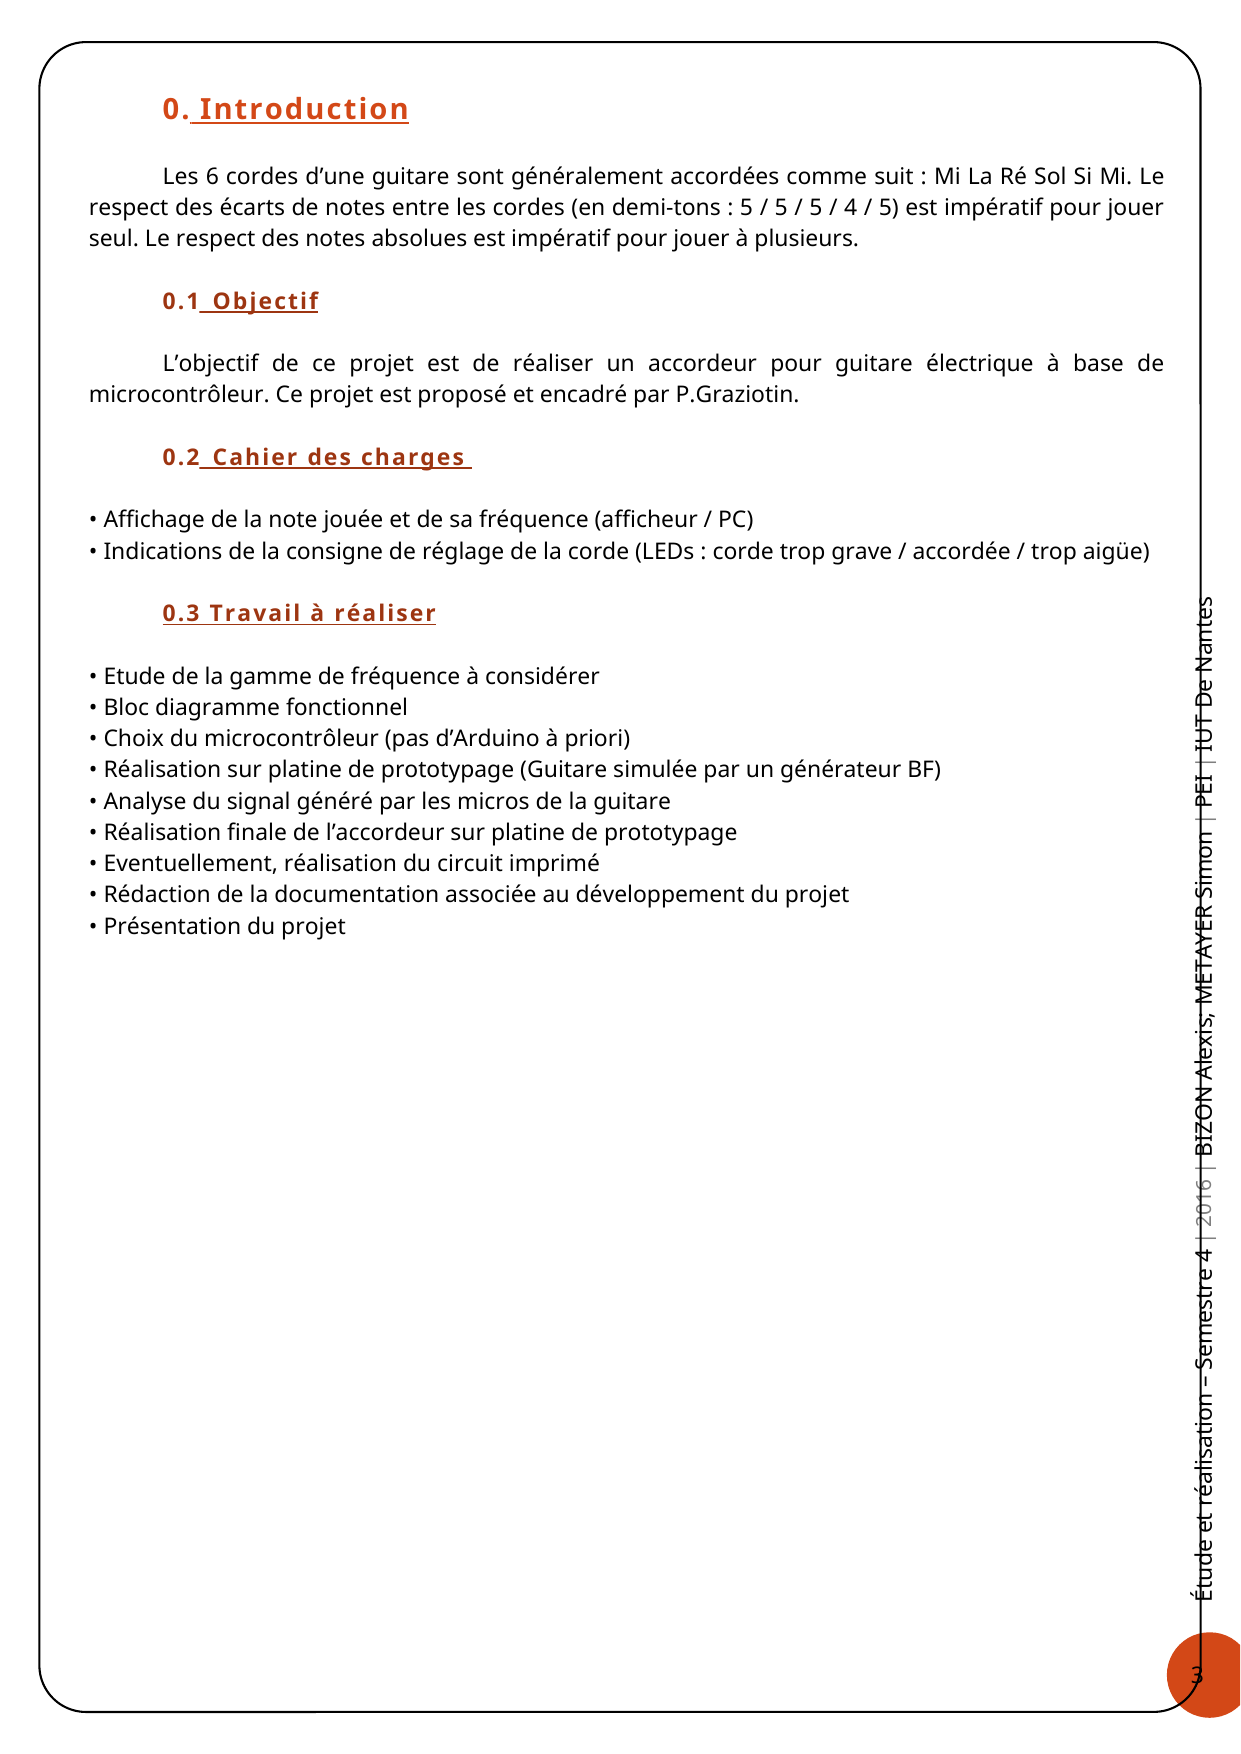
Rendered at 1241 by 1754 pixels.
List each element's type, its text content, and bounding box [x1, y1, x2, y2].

text • Présentation du projet [89, 909, 1166, 941]
text • Indications de la consigne de réglage de la corde (LEDs : corde trop grave / accordée / trop aigüe) [89, 534, 1166, 566]
subtitle Introduction [162, 89, 1166, 128]
subtitle Cahier des charges [162, 441, 1166, 472]
text • Réalisation sur platine de prototypage (Guitare simulée par un générateur BF) [89, 753, 1166, 784]
text • Eventuellement, réalisation du circuit imprimé [89, 847, 1166, 878]
text • Etude de la gamme de fréquence à considérer [89, 659, 1166, 691]
text • Affichage de la note jouée et de sa fréquence (afficheur / PC) [89, 503, 1166, 534]
text • Réalisation finale de l’accordeur sur platine de prototypage [89, 816, 1166, 847]
text • Rédaction de la documentation associée au développement du projet [89, 878, 1166, 909]
text • Bloc diagramme fonctionnel [89, 691, 1166, 722]
subtitle 0.3 Travail à réaliser [89, 597, 1166, 628]
text • Analyse du signal généré par les micros de la guitare [89, 784, 1166, 816]
text • Choix du microcontrôleur (pas d’Arduino à priori) [89, 722, 1166, 753]
subtitle Objectif [162, 284, 1166, 316]
text Les 6 cordes d’une guitare sont généralement accordées comme suit : Mi La Ré Sol Si Mi. Le respect des écarts de notes entre les cordes (en demi-tons : 5 / 5 / 5 / 4 / 5) est impératif pour jouer seul. Le respect des notes absolues est impératif pour jouer à plusieurs. [89, 159, 1166, 253]
text L’objectif de ce projet est de réaliser un accordeur pour guitare électrique à base de microcontrôleur. Ce projet est proposé et encadré par P.Graziotin. [89, 347, 1166, 409]
